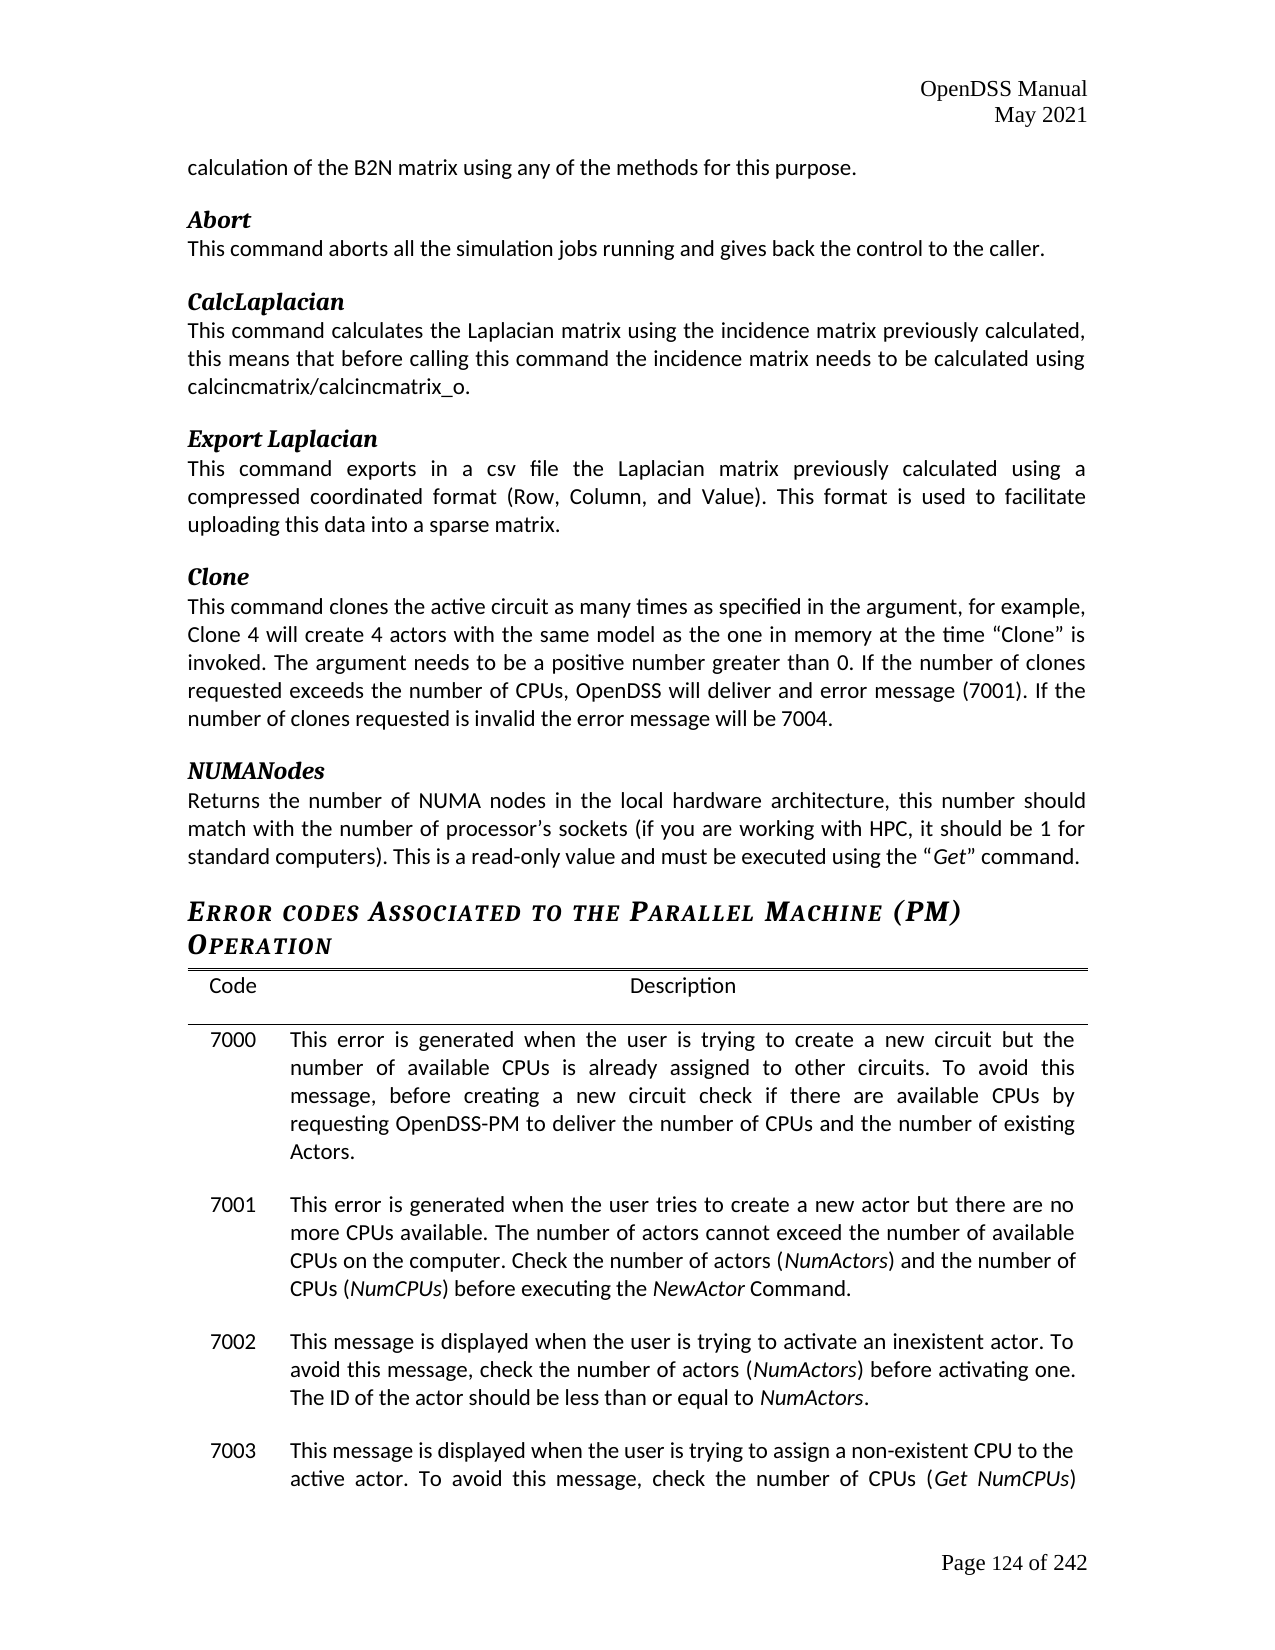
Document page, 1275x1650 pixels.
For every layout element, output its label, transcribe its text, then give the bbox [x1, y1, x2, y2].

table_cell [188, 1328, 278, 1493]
text Returns the number of NUMA nodes in the local hardware architecture, this number should match with the number of processor’s sockets (if you are working with HPC, it should be 1 for standard computers). This is a read-only value and must be executed using the “Get” command. [187, 786, 1087, 870]
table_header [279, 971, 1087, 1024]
subtitle Export Laplacian [187, 425, 1087, 454]
text This command aborts all the simulation jobs running and gives back the control to the caller. [187, 234, 1087, 262]
subtitle Clone [187, 563, 1087, 592]
subtitle NUMANodes [187, 757, 1087, 786]
subtitle Abort [187, 206, 1087, 234]
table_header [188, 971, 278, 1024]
subtitle Error codes Associated to the Parallel Machine (PM) Operation [187, 895, 1087, 962]
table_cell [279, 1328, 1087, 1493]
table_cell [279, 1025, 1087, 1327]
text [187, 153, 1087, 181]
text This command exports in a csv file the Laplacian matrix previously calculated using a compressed coordinated format (Row, Column, and Value). This format is used to facilitate uploading this data into a sparse matrix. [187, 454, 1087, 538]
subtitle CalcLaplacian [187, 287, 1087, 316]
text This command calculates the Laplacian matrix using the incidence matrix previously calculated, this means that before calling this command the incidence matrix needs to be calculated using calcincmatrix/calcincmatrix_o. [187, 316, 1087, 400]
text This command clones the active circuit as many times as specified in the argument, for example, Clone 4 will create 4 actors with the same model as the one in memory at the time “Clone” is invoked. The argument needs to be a positive number greater than 0. If the number of clones requested exceeds the number of CPUs, OpenDSS will deliver and error message (7001). If the number of clones requested is invalid the error message will be 7004. [187, 592, 1087, 732]
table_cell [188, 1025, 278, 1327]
